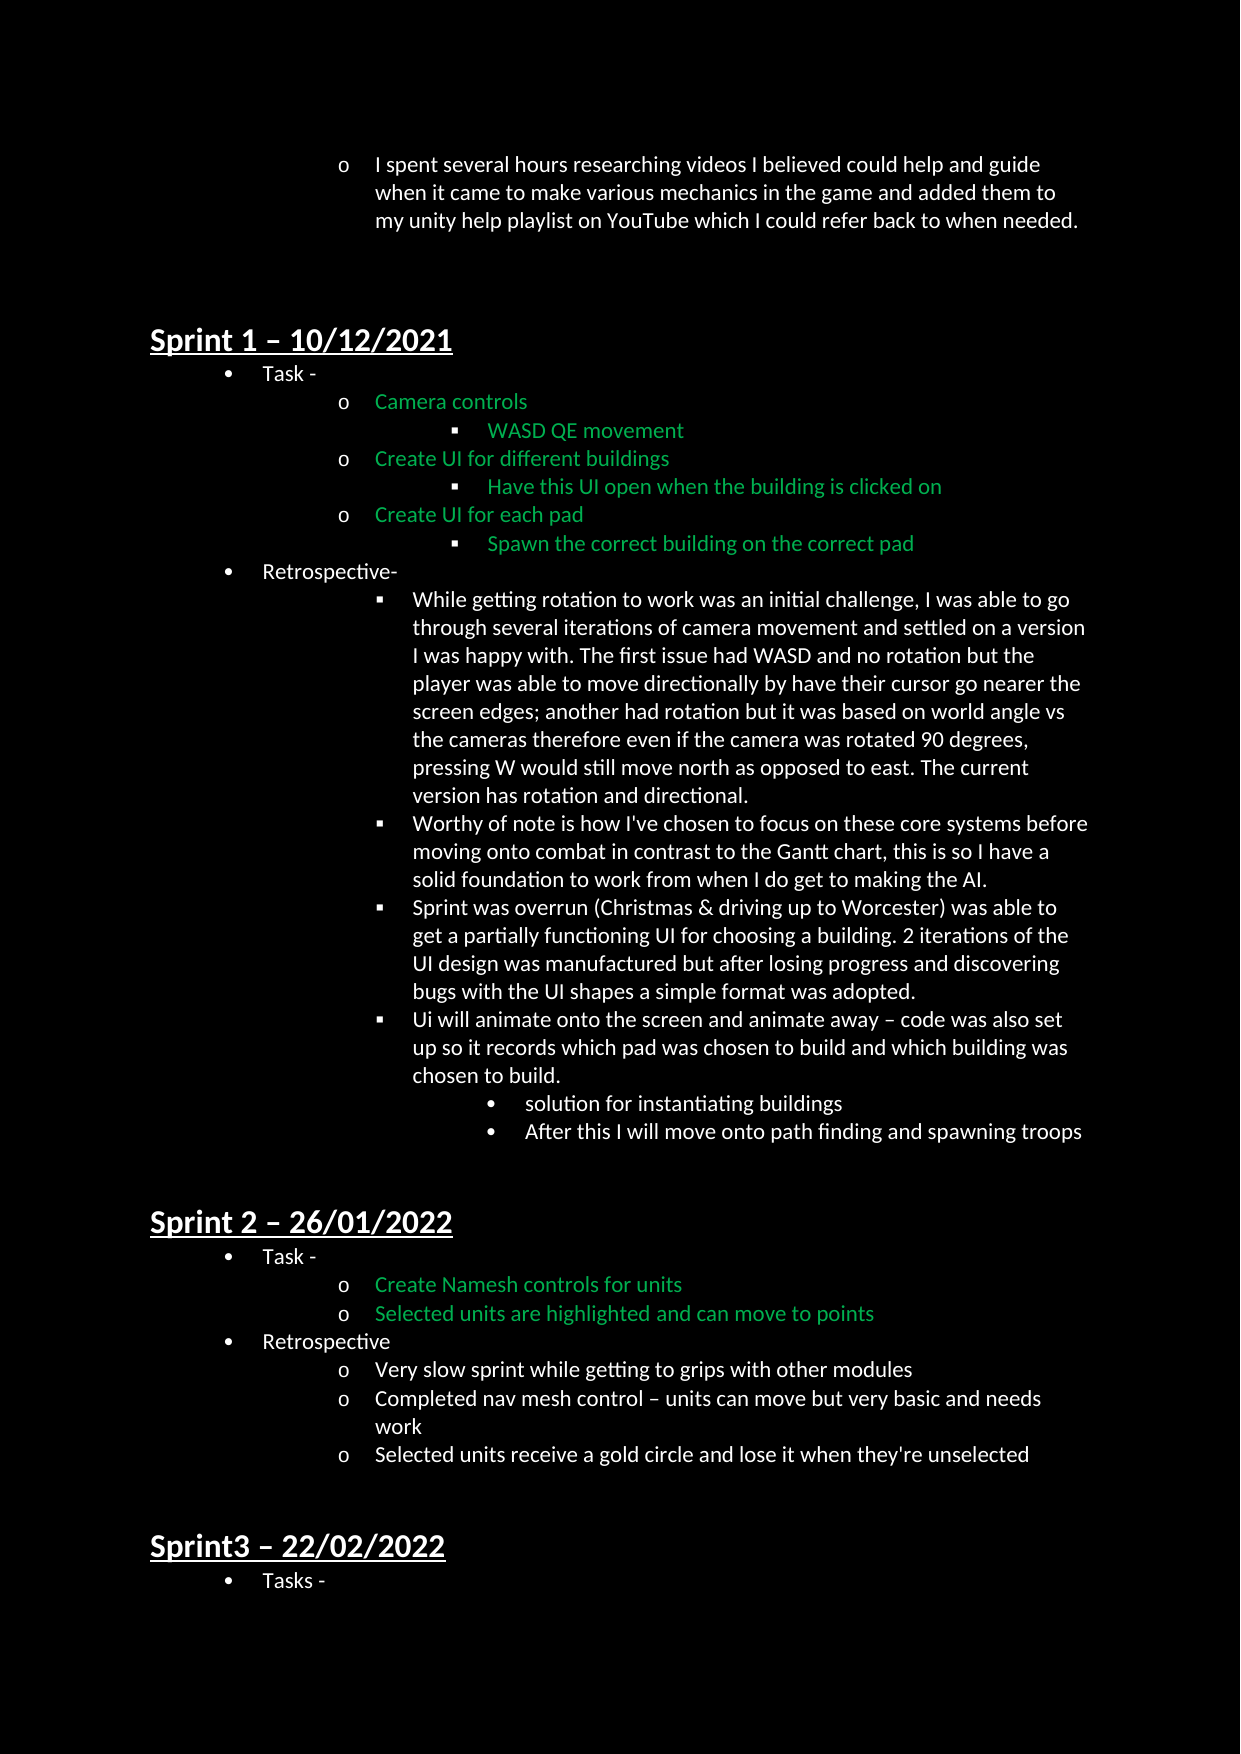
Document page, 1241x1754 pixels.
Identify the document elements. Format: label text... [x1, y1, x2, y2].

text Sprint 1 – 10/12/2021 [150, 319, 1090, 359]
list Very slow sprint while getting to grips with other modules [337, 1355, 1090, 1384]
list Create UI for each pad [337, 501, 1090, 529]
list WASD QE movement [450, 416, 1090, 444]
list Tasks - [225, 1566, 1090, 1594]
list Spawn the correct building on the correct pad [450, 529, 1090, 557]
text Sprint3 – 22/02/2022 [150, 1525, 1090, 1566]
list After this I will move onto path finding and spawning troops [487, 1117, 1090, 1173]
list Task - [225, 1242, 1090, 1270]
list solution for instantiating buildings [487, 1089, 1090, 1117]
text Sprint 2 – 26/01/2022 [150, 1202, 1090, 1242]
list Create UI for different buildings [337, 444, 1090, 472]
list Task - [225, 359, 1090, 387]
list Selected units receive a gold circle and lose it when they're unselected [337, 1441, 1090, 1469]
list Retrospective- [225, 557, 1090, 585]
list Sprint was overrun (Christmas & driving up to Worcester) was able to get a partially functioning UI for choosing a building. 2 iterations of the UI design was manufactured but after losing progress and discovering bugs with the UI shapes a simple format was adopted. [375, 893, 1090, 1005]
list Create Namesh controls for units [337, 1270, 1090, 1299]
list I spent several hours researching videos I believed could help and guide when it came to make various mechanics in the game and added them to my unity help playlist on YouTube which I could refer back to when needed. [337, 150, 1090, 234]
list Camera controls [337, 387, 1090, 416]
list Ui will animate onto the screen and animate away – code was also set up so it records which pad was chosen to build and which building was chosen to build. [375, 1005, 1090, 1089]
list Selected units are highlighted and can move to points [337, 1299, 1090, 1327]
list Worthy of note is how I've chosen to focus on these core systems before moving onto combat in contrast to the Gantt chart, this is so I have a solid foundation to work from when I do get to making the AI. [375, 809, 1090, 893]
list Retrospective [225, 1327, 1090, 1355]
list Completed nav mesh control – units can move but very basic and needs work [337, 1384, 1090, 1441]
list While getting rotation to work was an initial challenge, I was able to go through several iterations of camera movement and settled on a version I was happy with. The first issue had WASD and no rotation but the player was able to move directionally by have their cursor go nearer the screen edges; another had rotation but it was based on world angle vs the cameras therefore even if the camera was rotated 90 degrees, pressing W would still move north as opposed to east. The current version has rotation and directional. [375, 585, 1090, 809]
list Have this UI open when the building is clicked on [450, 472, 1090, 501]
